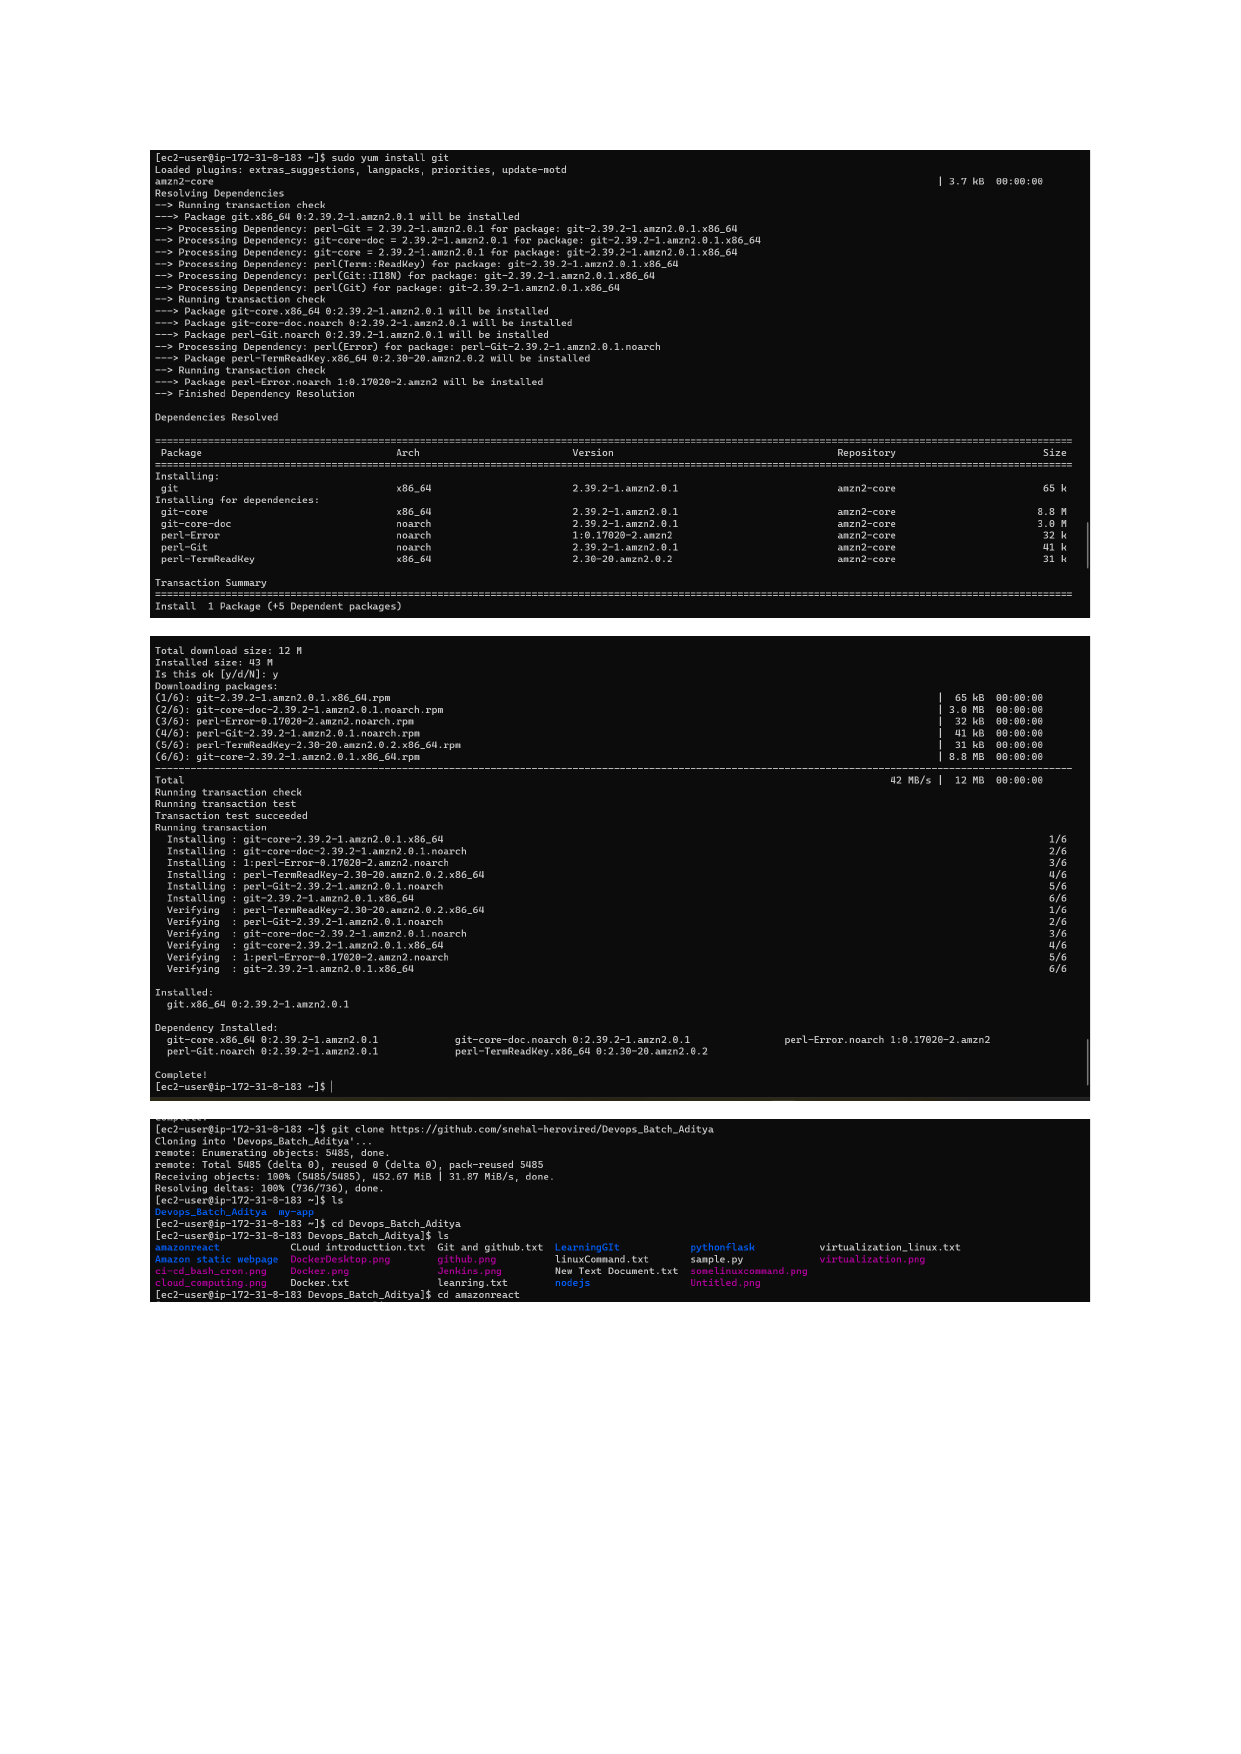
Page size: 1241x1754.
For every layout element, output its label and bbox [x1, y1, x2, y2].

picture [150, 1119, 1091, 1302]
picture [150, 150, 1091, 618]
picture [150, 636, 1091, 1101]
